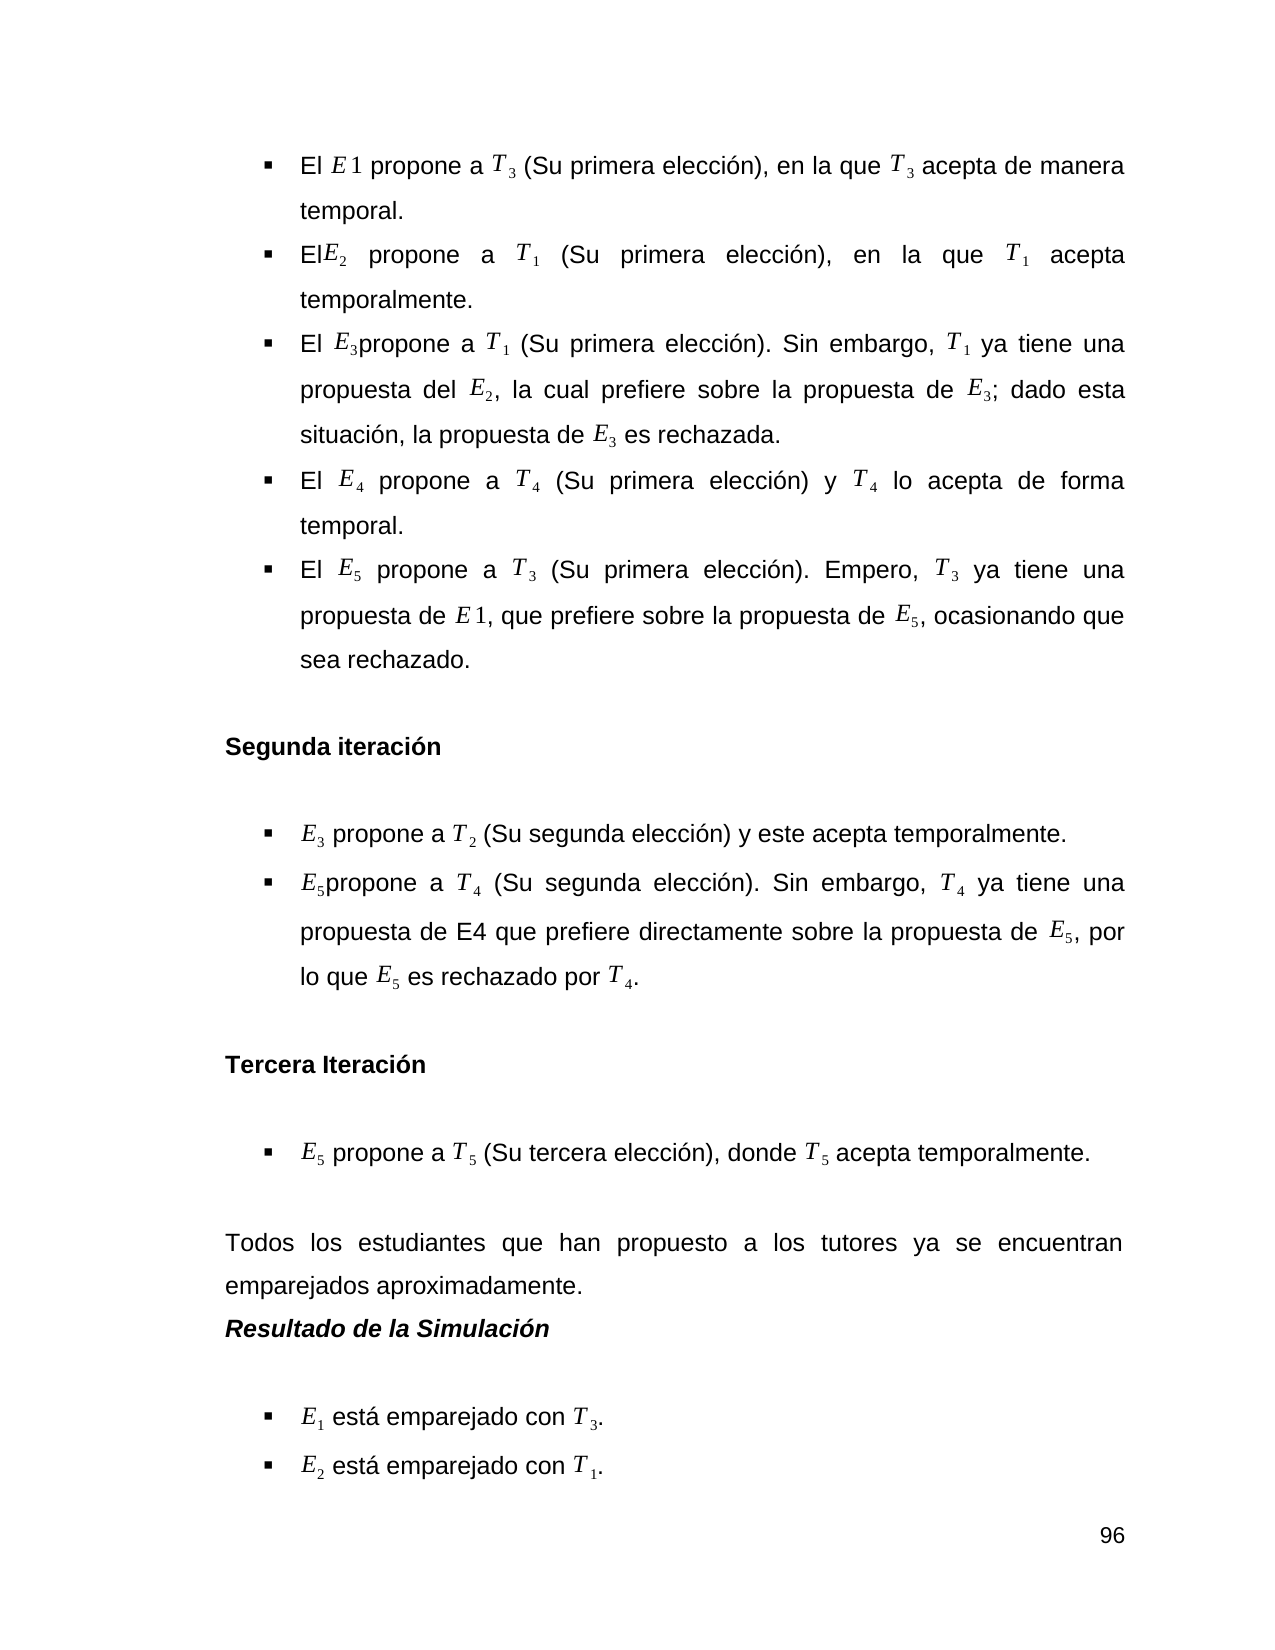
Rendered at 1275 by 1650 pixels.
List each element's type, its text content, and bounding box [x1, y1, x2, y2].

list El propone a (Su primera elección). Empero, ya tiene una propuesta de , que prefiere sobre la propuesta de , ocasionando que sea rechazado. [262, 554, 1125, 674]
list El propone a (Su primera elección), en la que acepta de manera temporal. [262, 150, 1125, 224]
list El propone a (Su primera elección). Sin embargo, ya tiene una propuesta del , la cual prefiere sobre la propuesta de ; dado esta situación, la propuesta de es rechazada. [262, 328, 1125, 451]
list El propone a (Su primera elección) y lo acepta de forma temporal. [262, 465, 1125, 539]
list propone a (Su tercera elección), donde acepta temporalmente. [262, 1136, 1125, 1171]
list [262, 1449, 1125, 1484]
list propone a (Su segunda elección). Sin embargo, ya tiene una propuesta de E4 que prefiere directamente sobre la propuesta de , por lo que es rechazado por . [262, 867, 1125, 992]
list propone a (Su segunda elección) y este acepta temporalmente. [262, 818, 1125, 852]
list está emparejado con . [262, 1401, 1125, 1435]
text Segunda iteración [225, 731, 1125, 760]
text Resultado de la Simulación [225, 1314, 1125, 1343]
text Tercera Iteración [225, 1050, 1125, 1079]
list El propone a (Su primera elección), en la que acepta temporalmente. [262, 239, 1125, 313]
text Todos los estudiantes que han propuesto a los tutores ya se encuentran emparejados aproximadamente. [225, 1228, 1125, 1300]
